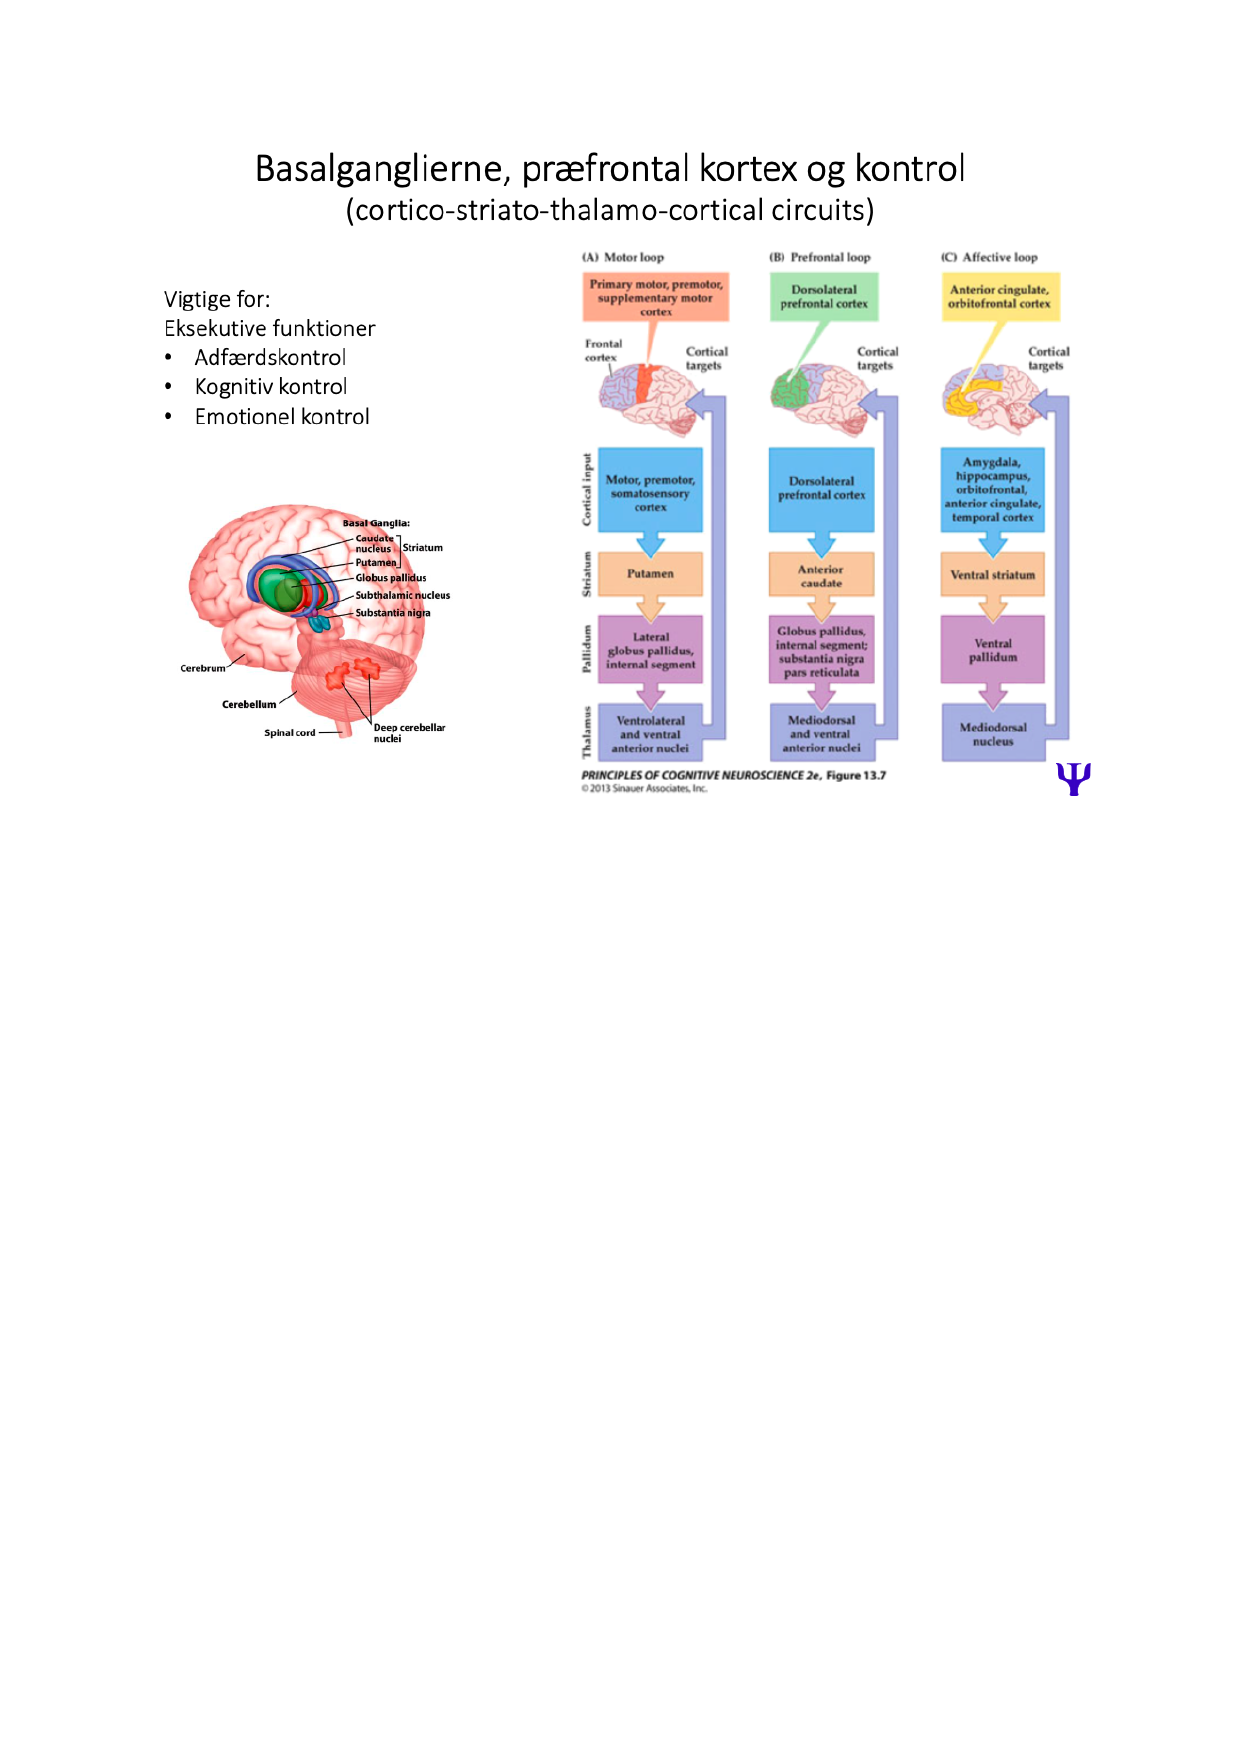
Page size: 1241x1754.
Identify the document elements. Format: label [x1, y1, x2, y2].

picture [150, 150, 1091, 796]
